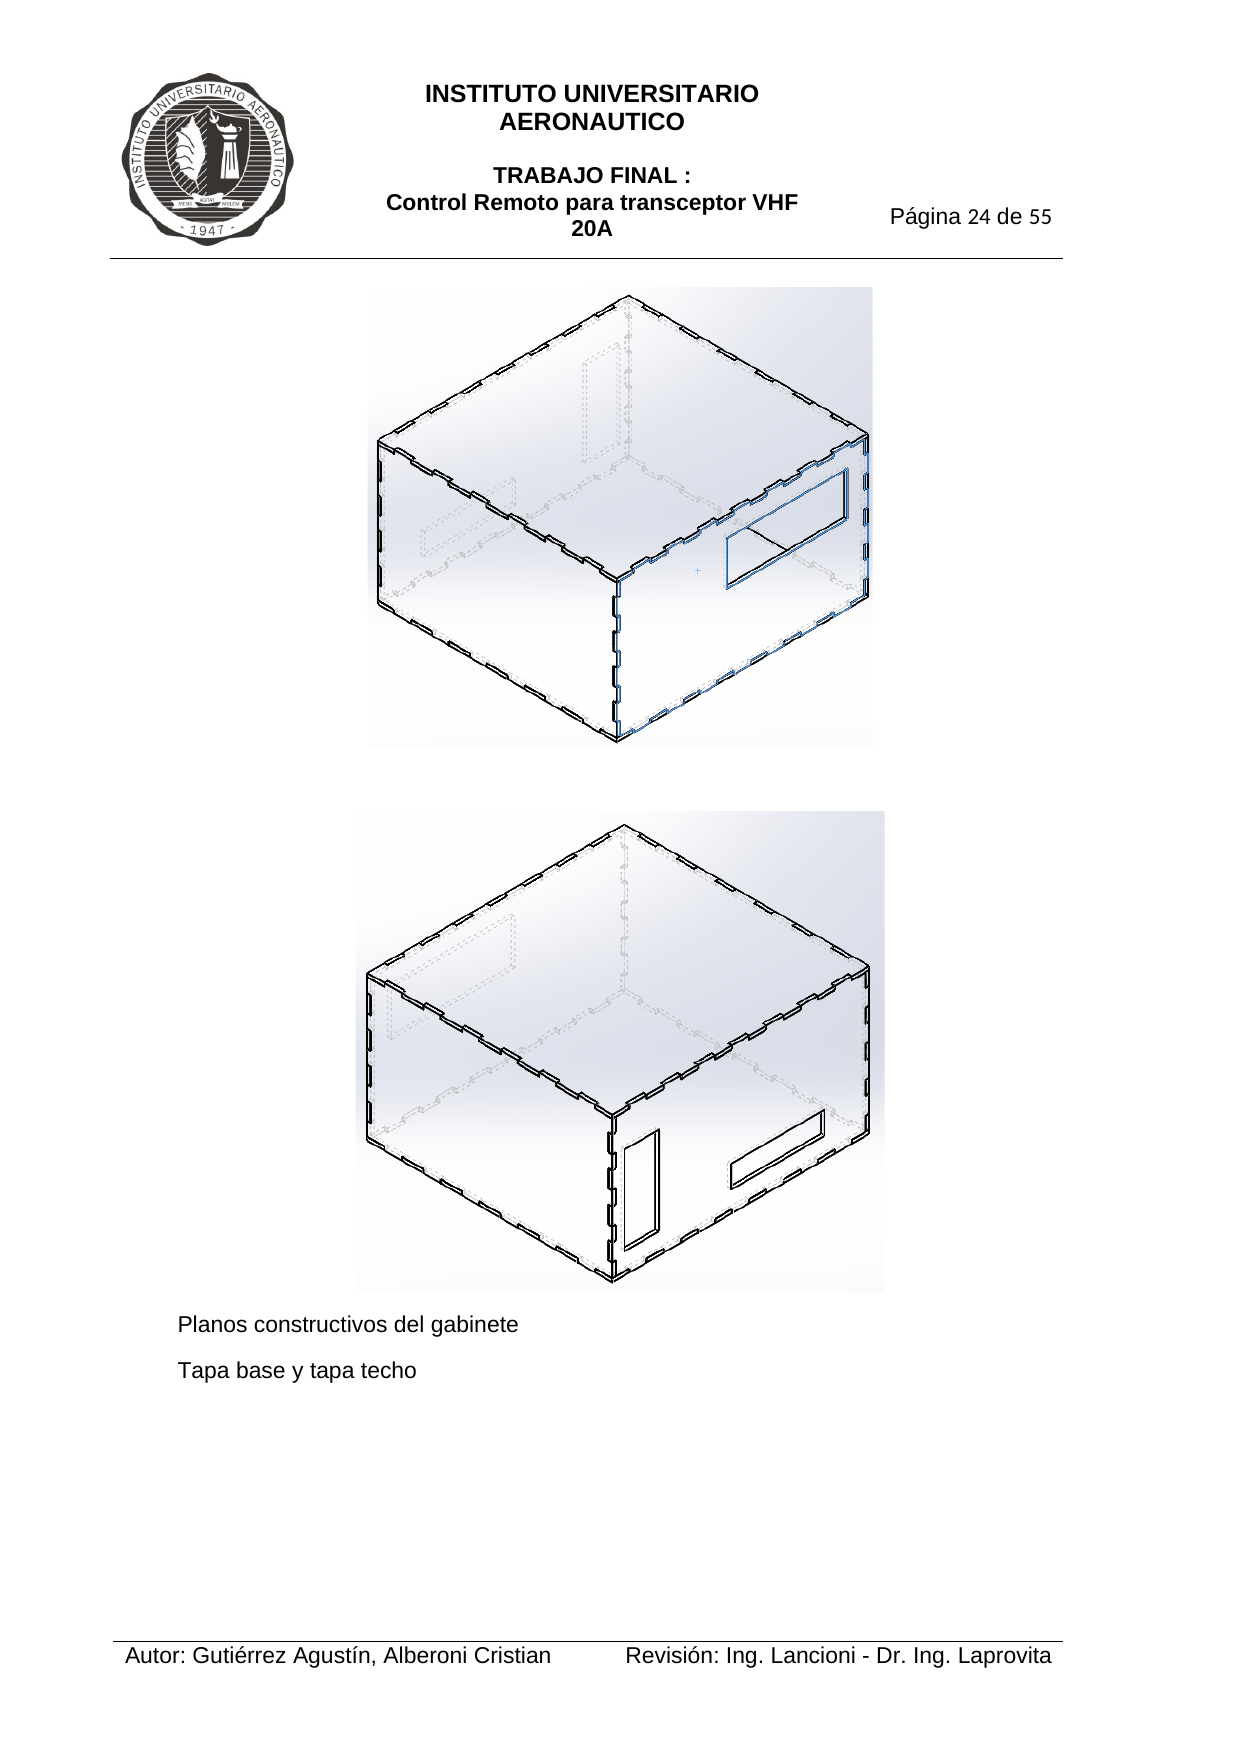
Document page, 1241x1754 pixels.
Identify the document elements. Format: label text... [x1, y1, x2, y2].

picture [355, 811, 885, 1292]
picture [367, 287, 873, 747]
text Planos constructivos del gabinete [177, 1311, 1063, 1338]
picture [121, 73, 294, 246]
text Tapa base y tapa techo [177, 1357, 1063, 1383]
